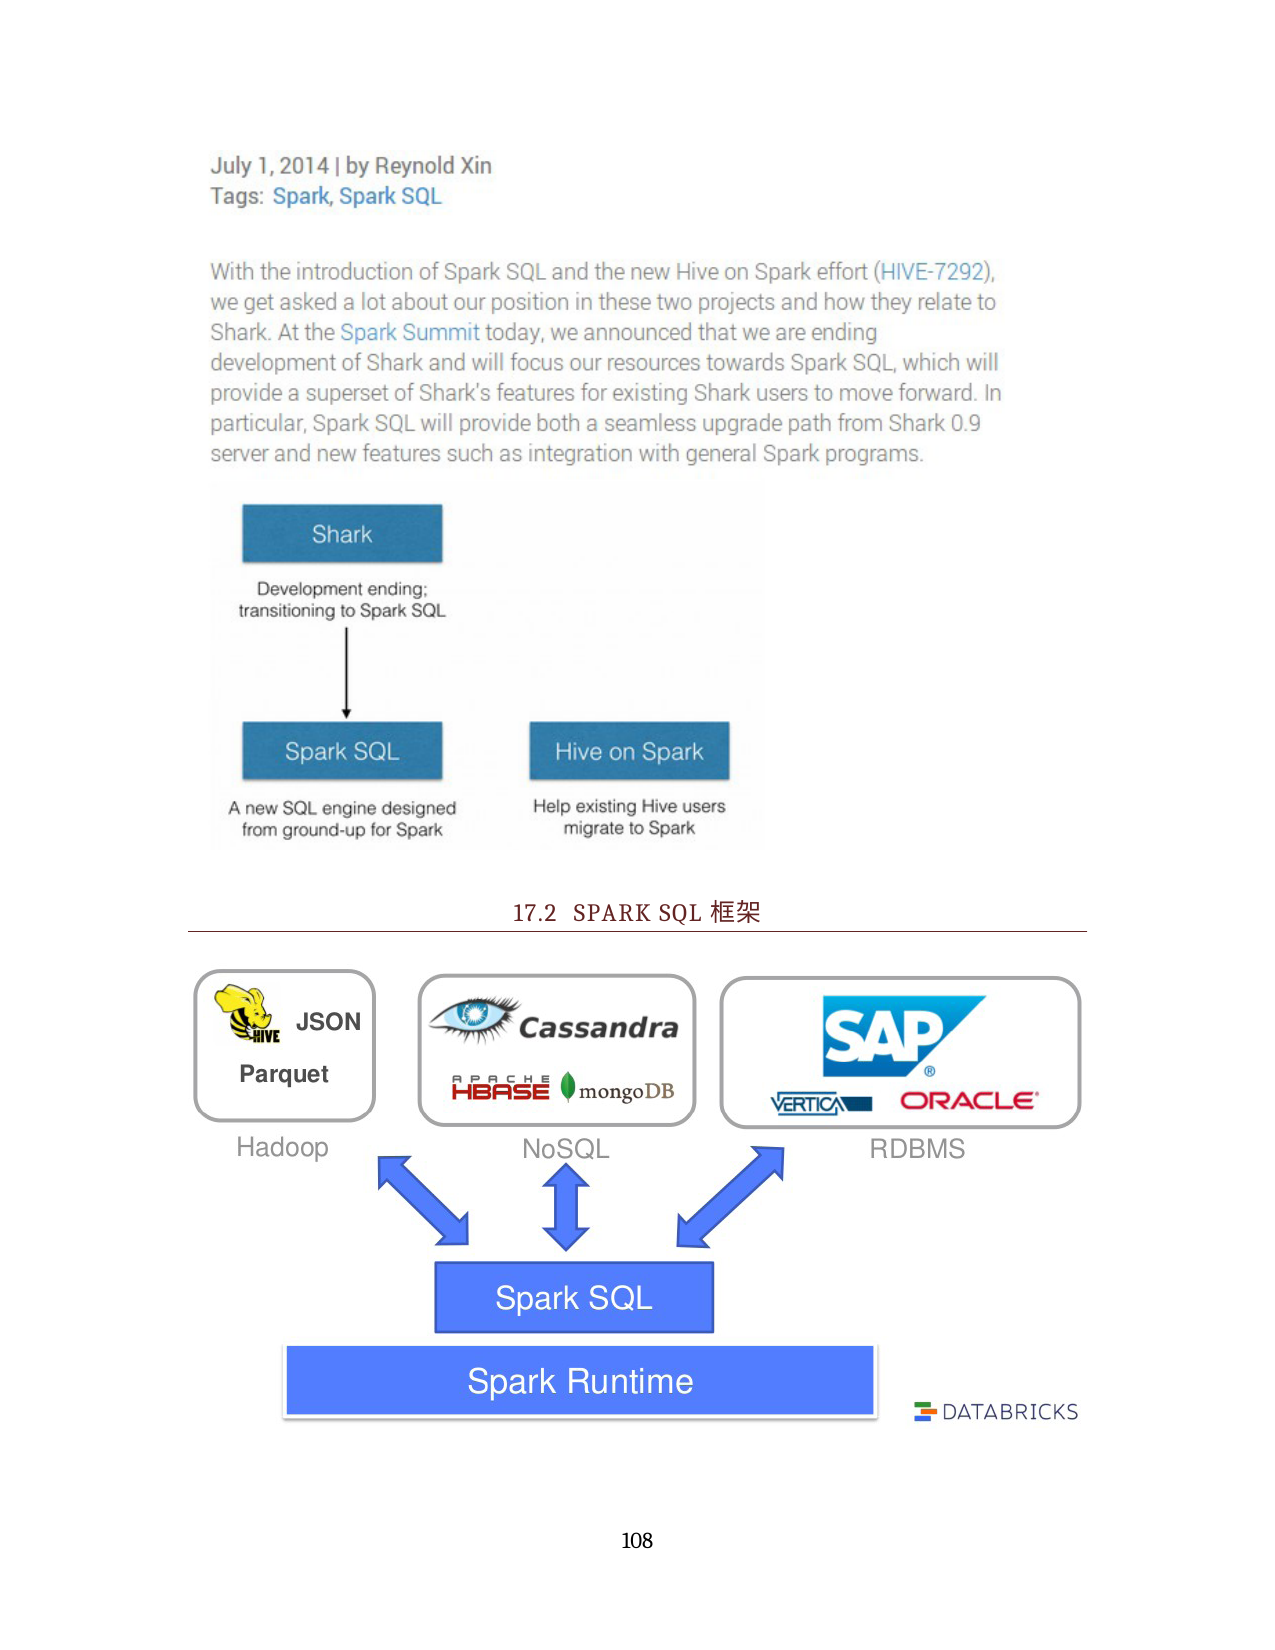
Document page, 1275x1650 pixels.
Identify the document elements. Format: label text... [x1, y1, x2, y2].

subtitle Spark SQL 框架 [187, 892, 1087, 932]
